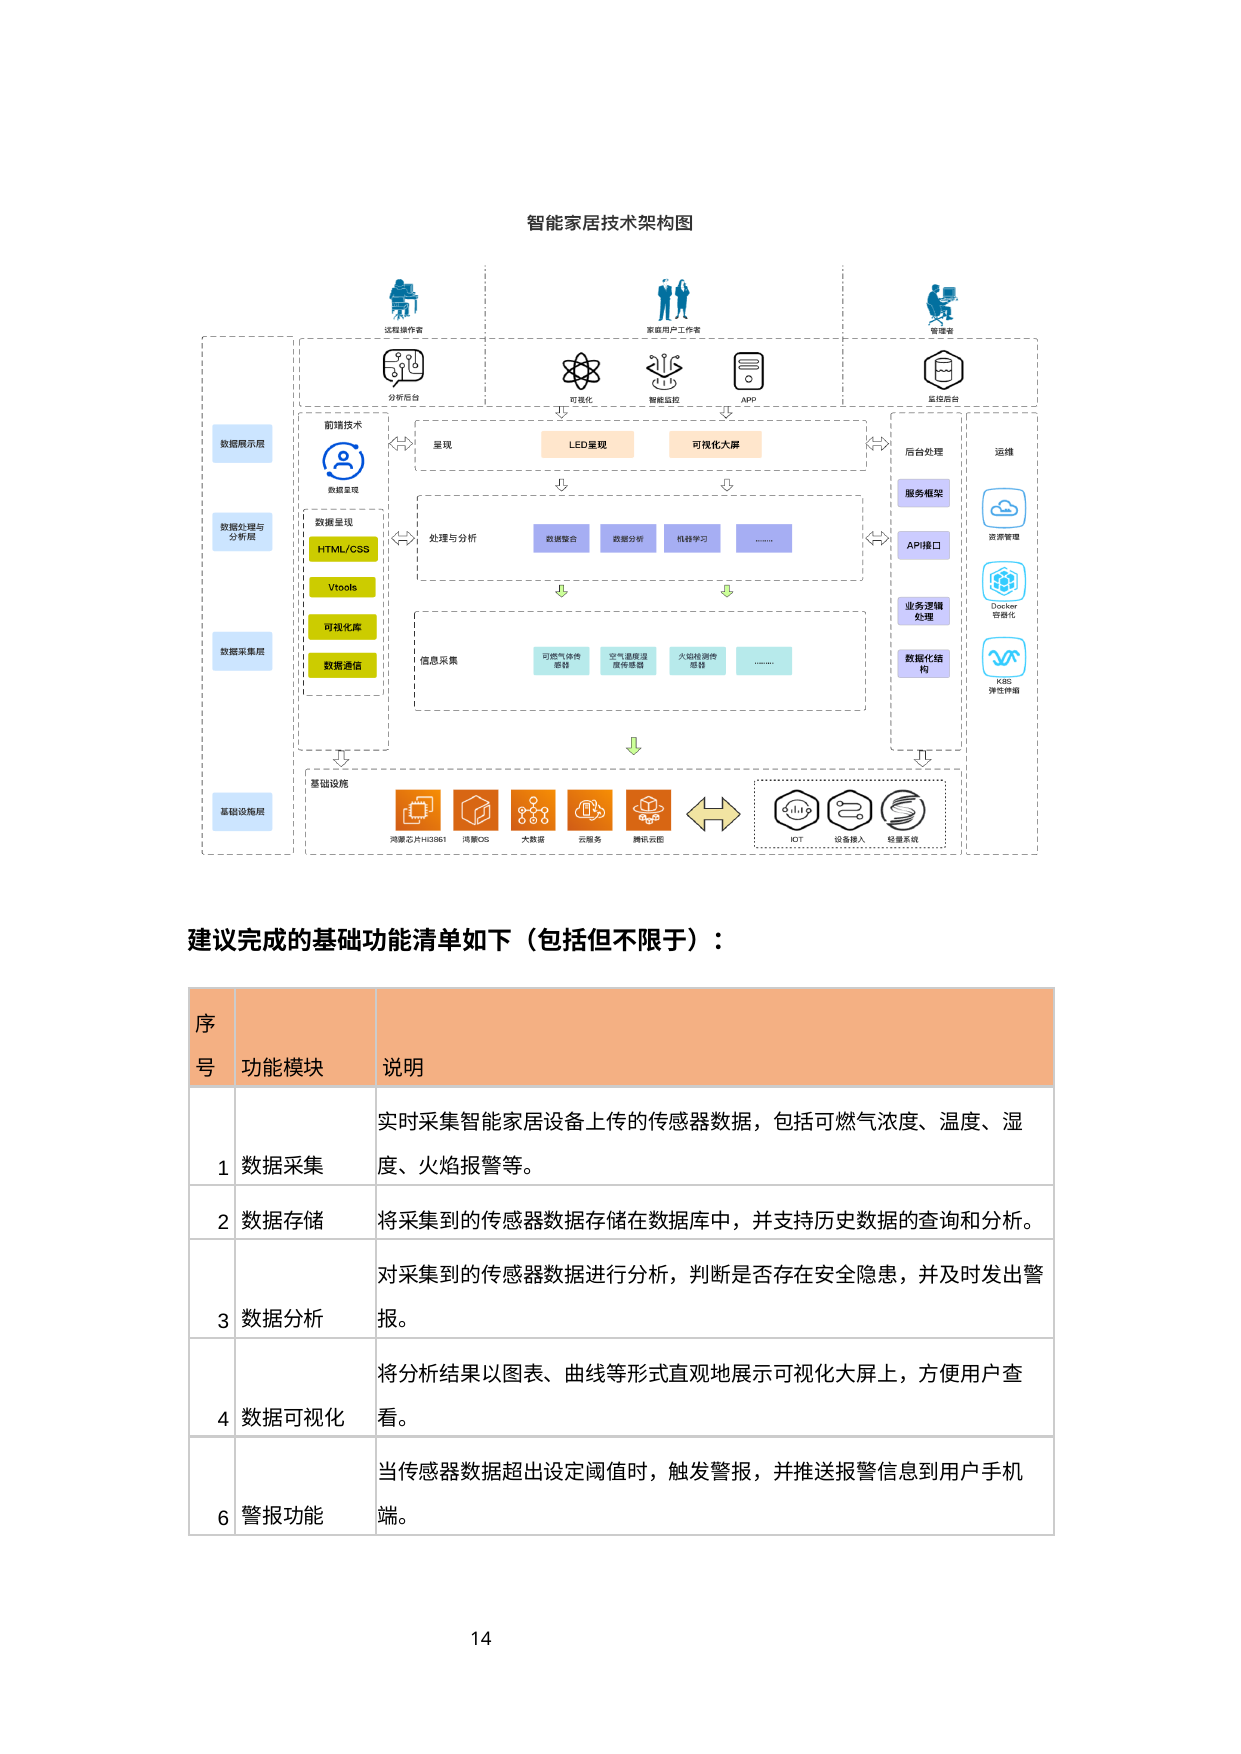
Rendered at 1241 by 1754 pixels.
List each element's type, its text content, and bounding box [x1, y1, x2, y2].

table_cell 对采集到的传感器数据进行分析，判断是否存在安全隐患，并及时发出警报。 [377, 1240, 1053, 1337]
table_cell 当传感器数据超出设定阈值时，触发警报，并推送报警信息到用户手机端。 [377, 1438, 1053, 1534]
table_cell 4 [190, 1339, 234, 1435]
table_cell 数据可视化 [236, 1339, 375, 1435]
table_header 功能模块 [236, 989, 375, 1085]
table_cell 6 [190, 1438, 234, 1534]
table_cell 实时采集智能家居设备上传的传感器数据，包括可燃气浓度、温度、湿度、火焰报警等。 [377, 1088, 1053, 1184]
text 建议完成的基础功能清单如下（包括但不限于）： [187, 917, 1053, 961]
picture [187, 177, 1052, 868]
table_cell 数据分析 [236, 1240, 375, 1337]
table_cell 将分析结果以图表、曲线等形式直观地展示可视化大屏上，方便用户查看。 [377, 1339, 1053, 1435]
table_header 序号 [190, 989, 234, 1085]
table_cell 警报功能 [236, 1438, 375, 1534]
table_cell 3 [190, 1240, 234, 1337]
table_cell 将采集到的传感器数据存储在数据库中，并支持历史数据的查询和分析。 [377, 1186, 1053, 1238]
table_cell 数据采集 [236, 1088, 375, 1184]
table_cell 数据存储 [236, 1186, 375, 1238]
table_cell 1 [190, 1088, 234, 1184]
table_header 说明 [377, 989, 1053, 1085]
table_cell 2 [190, 1186, 234, 1238]
